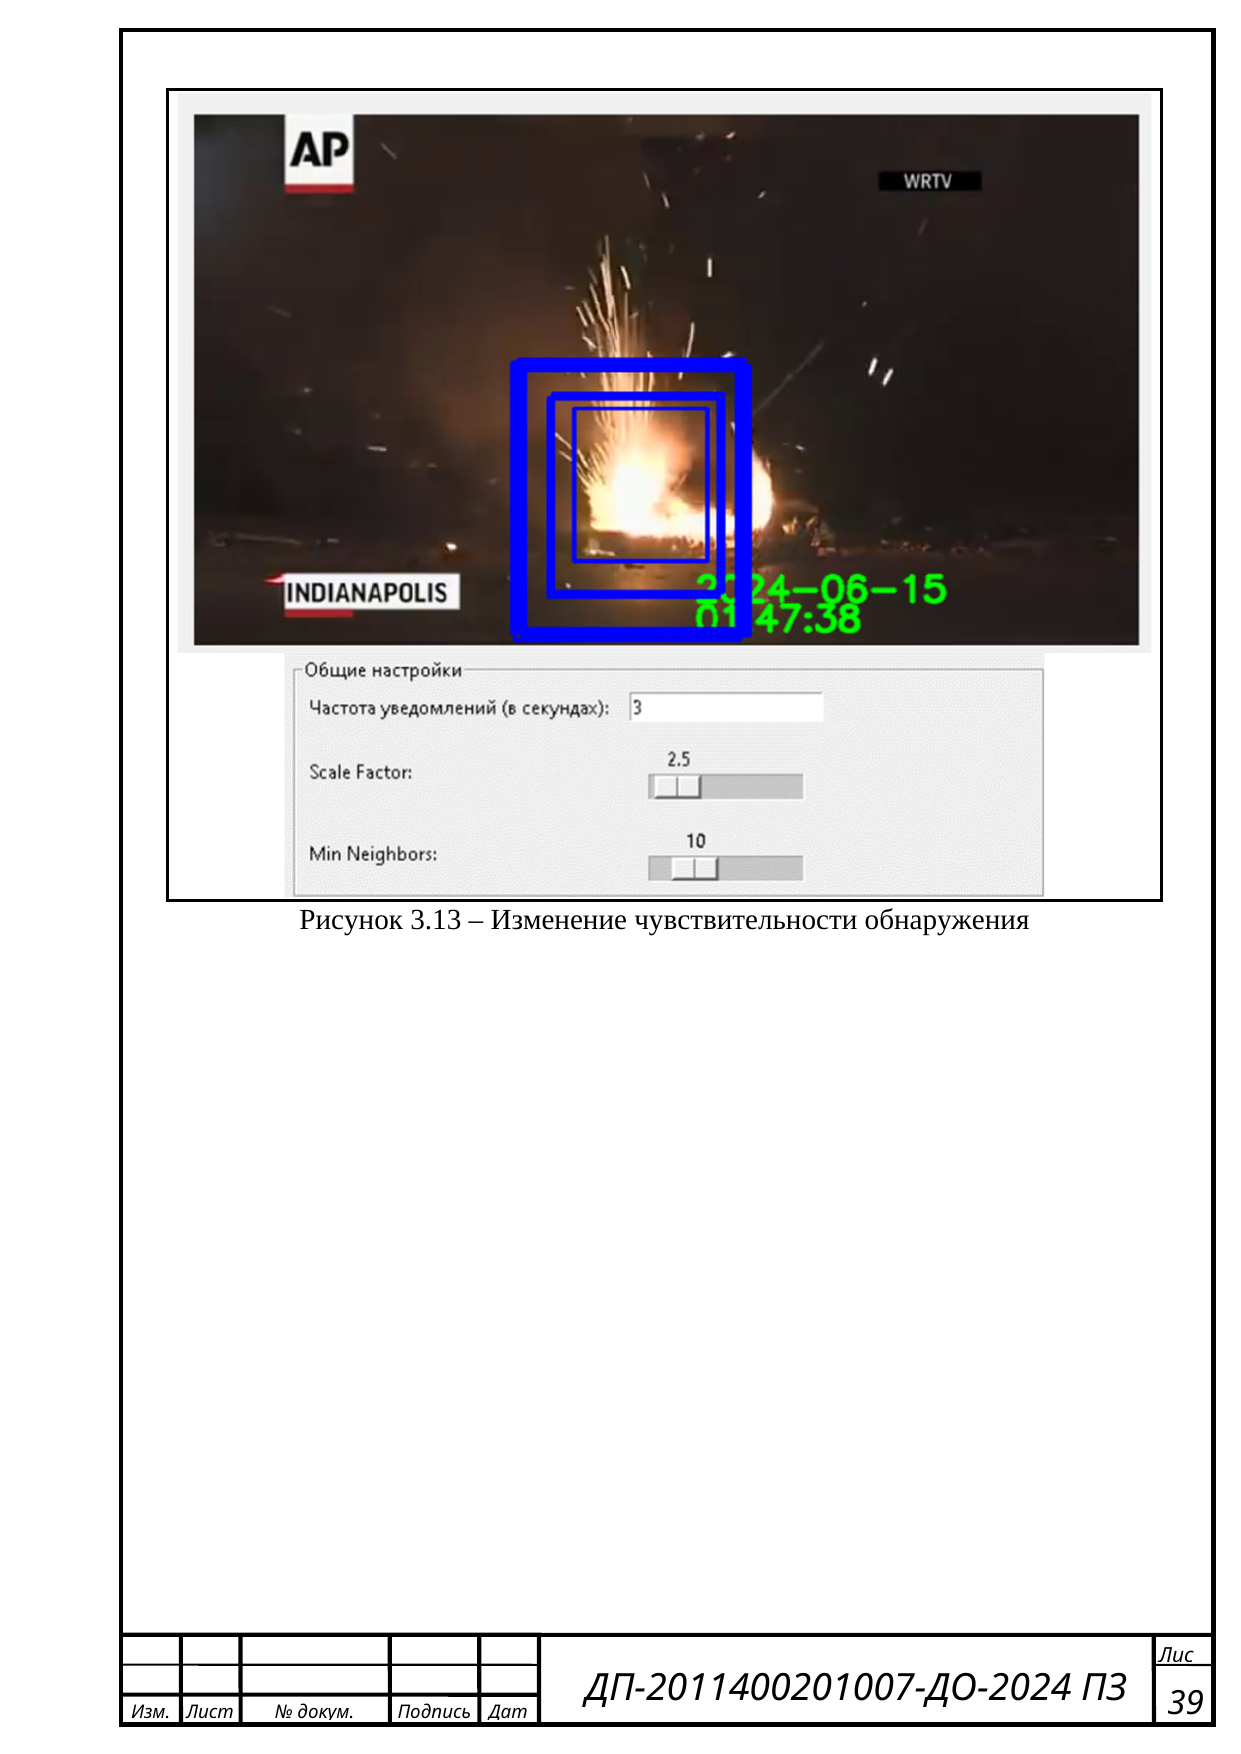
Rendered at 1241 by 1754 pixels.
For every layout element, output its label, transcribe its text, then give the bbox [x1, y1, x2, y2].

text Рисунок 3.13 – Изменение чувствительности обнаружения [177, 902, 1152, 936]
picture [177, 93, 1152, 897]
